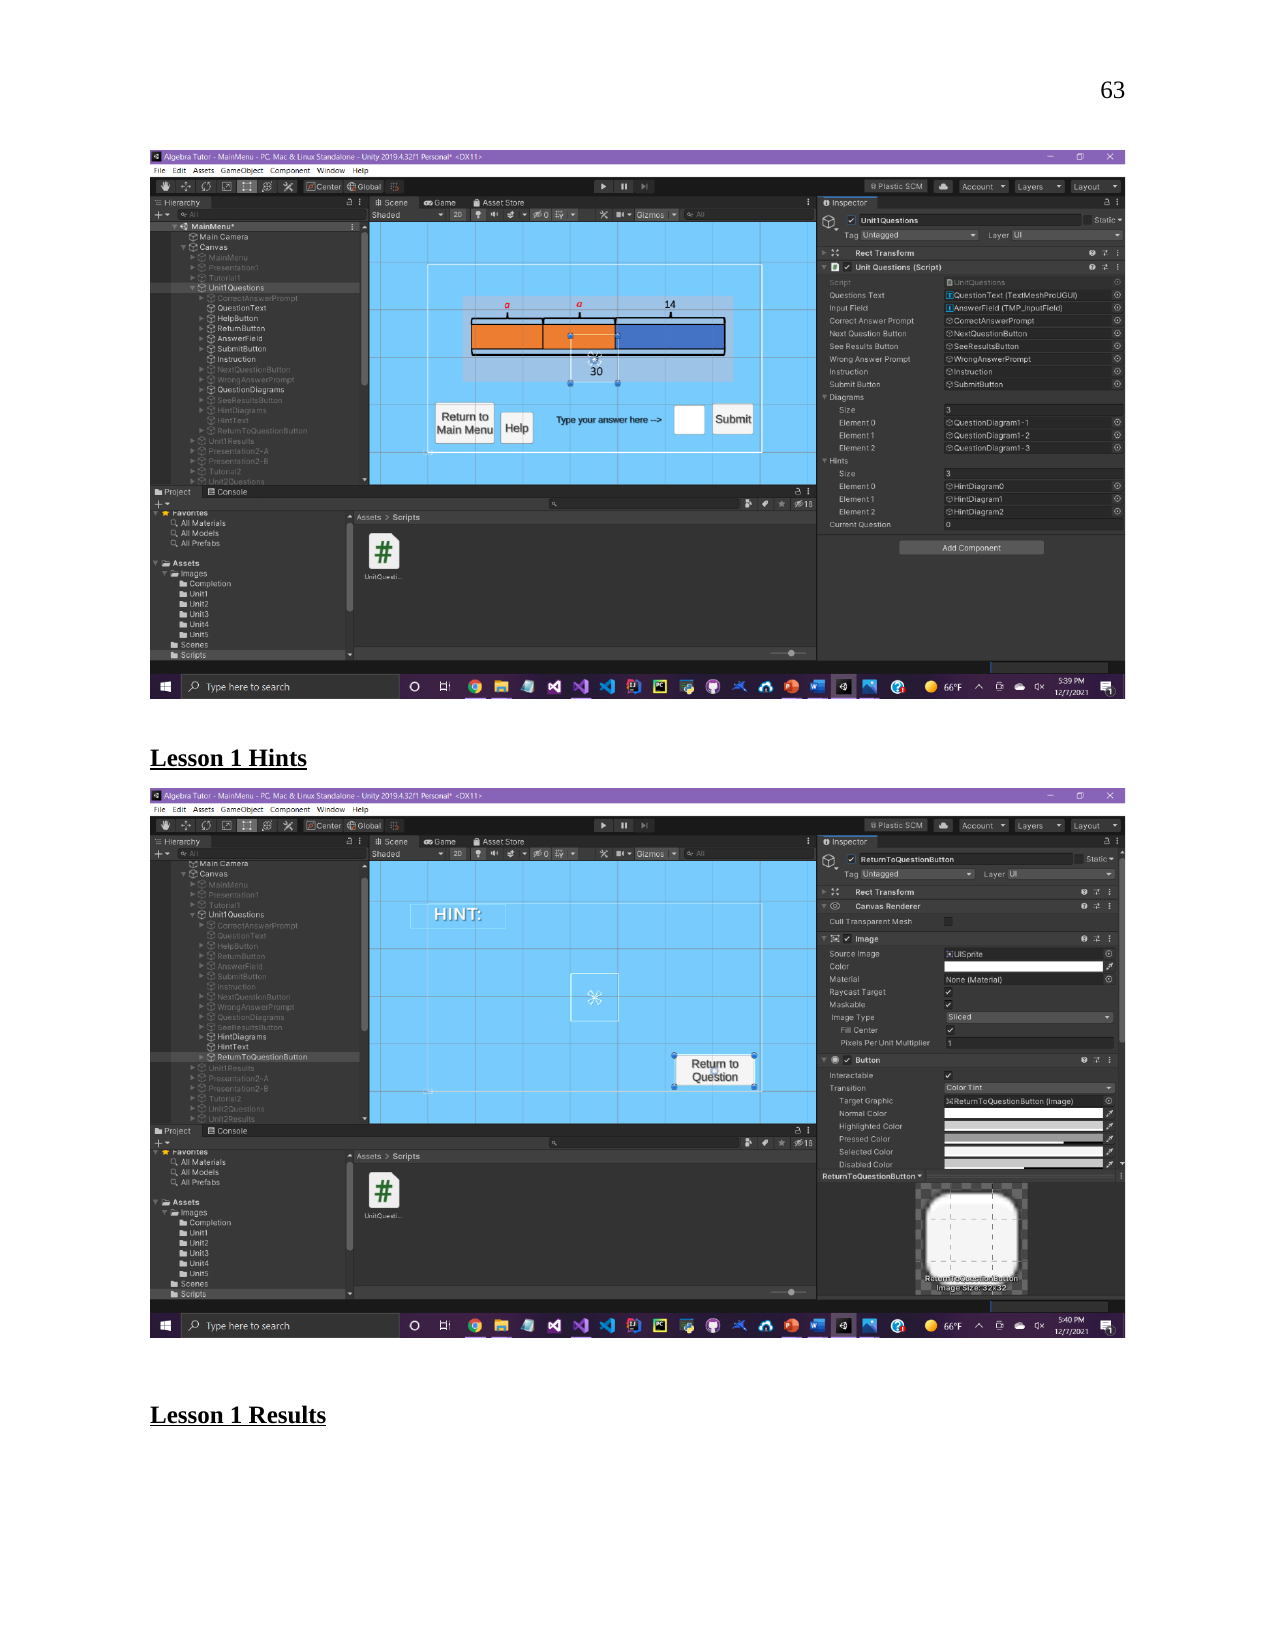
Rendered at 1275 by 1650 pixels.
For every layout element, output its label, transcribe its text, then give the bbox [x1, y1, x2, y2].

text Lesson 1 Results [150, 1400, 1125, 1428]
text Lesson 1 Hints [150, 743, 1125, 772]
picture [150, 788, 1125, 1338]
picture [150, 150, 1125, 699]
